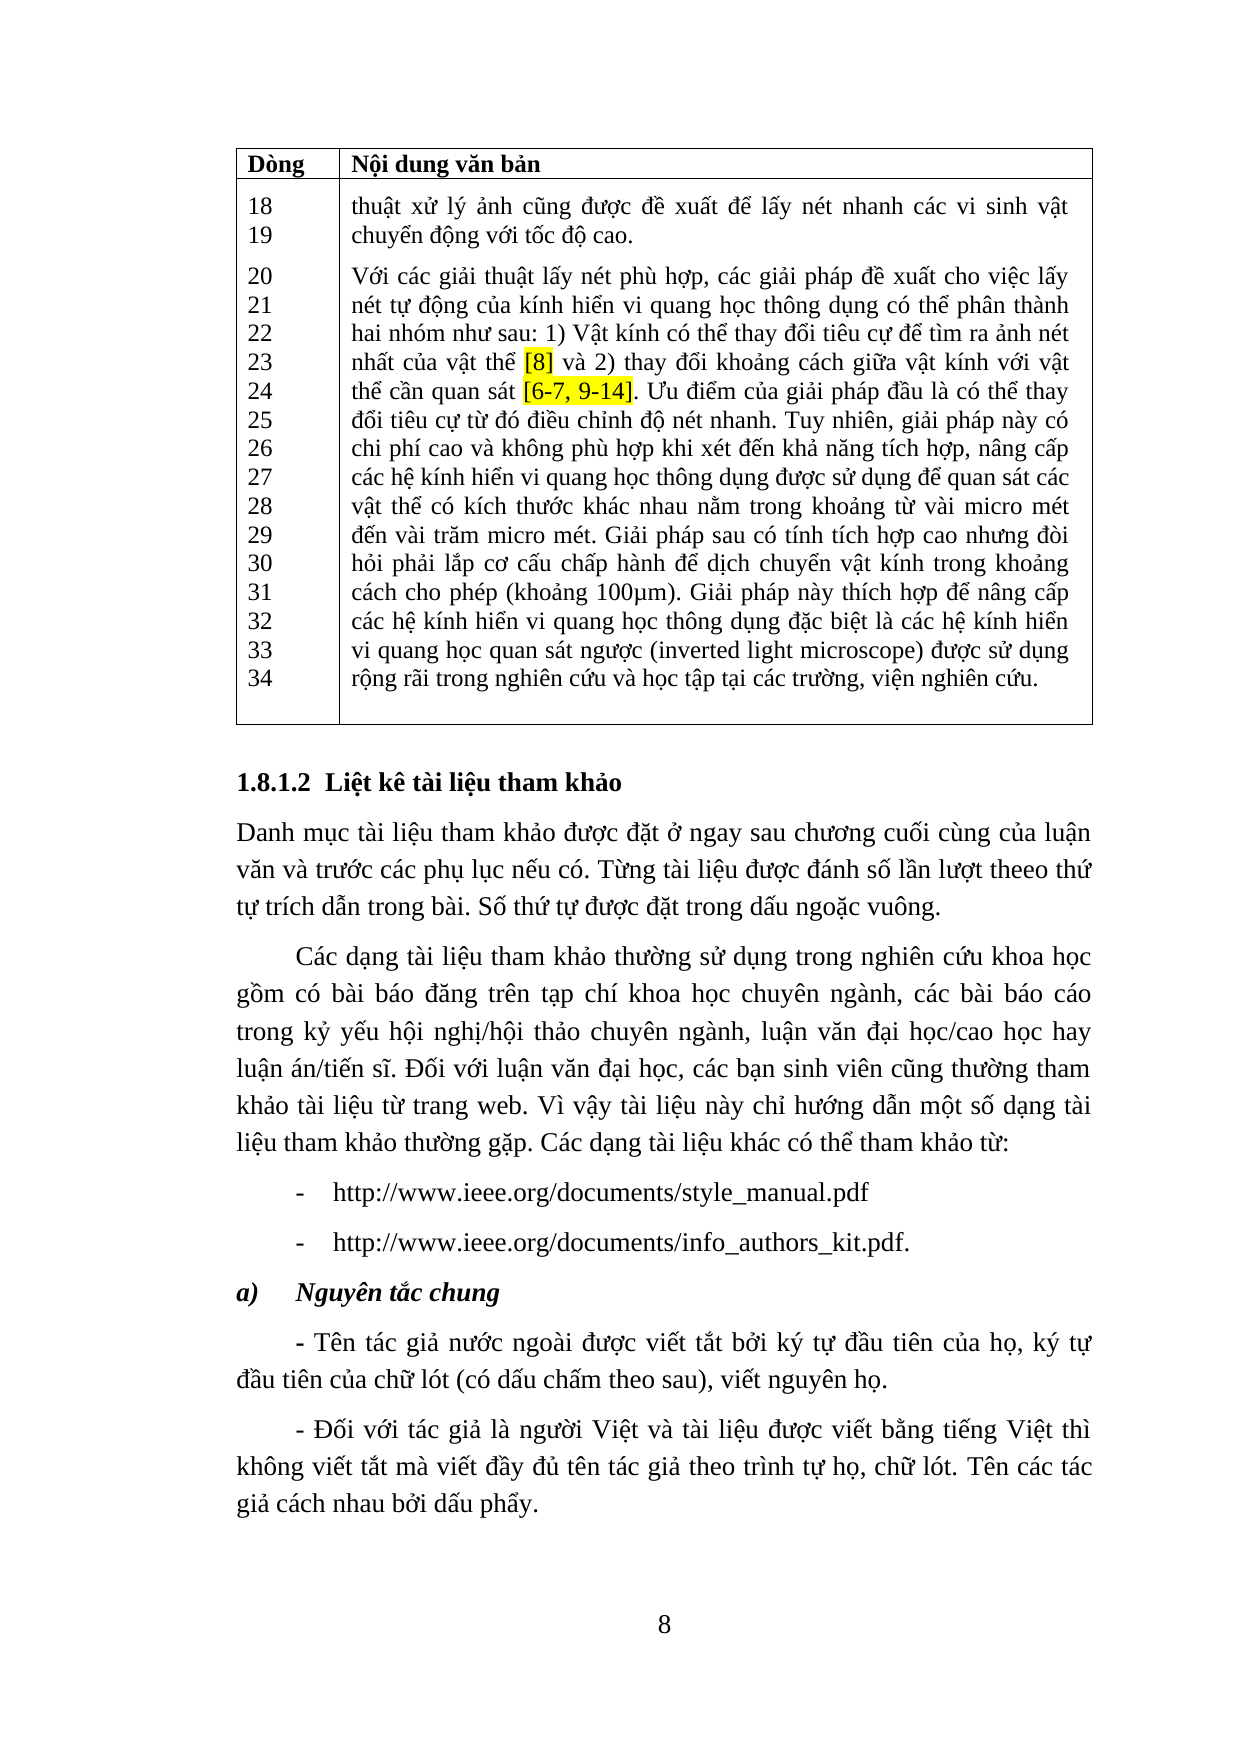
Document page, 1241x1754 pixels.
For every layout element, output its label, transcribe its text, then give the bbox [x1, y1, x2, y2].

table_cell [237, 179, 339, 723]
table_header Nội dung văn bản [340, 149, 1092, 177]
text Các dạng tài liệu tham khảo thường sử dụng trong nghiên cứu khoa học gồm có bài báo đăng trên tạp chí khoa học chuyên ngành, các bài báo cáo trong kỷ yếu hội nghị/hội thảo chuyên ngành, luận văn đại học/cao học hay luận án/tiến sĩ. Đối với luận văn đại học, các bạn sinh viên cũng thường tham khảo tài liệu từ trang web. Vì vậy tài liệu này chỉ hướng dẫn một số dạng tài liệu tham khảo thường gặp. Các dạng tài liệu khác có thể tham khảo từ: [236, 940, 1092, 1158]
text Danh mục tài liệu tham khảo được đặt ở ngay sau chương cuối cùng của luận văn và trước các phụ lục nếu có. Từng tài liệu được đánh số lần lượt theeo thứ tự trích dẫn trong bài. Số thứ tự được đặt trong dấu ngoặc vuông. [236, 816, 1092, 921]
table_header Dòng [237, 149, 339, 177]
text - Tên tác giả nước ngoài được viết tắt bởi ký tự đầu tiên của họ, ký tự đầu tiên của chữ lót (có dấu chấm theo sau), viết nguyên họ. [236, 1326, 1092, 1394]
list http://www.ieee.org/documents/info_authors_kit.pdf. [295, 1226, 1092, 1257]
text - Đối với tác giả là người Việt và tài liệu được viết bằng tiếng Việt thì không viết tắt mà viết đầy đủ tên tác giả theo trình tự họ, chữ lót. Tên các tác giả cách nhau bởi dấu phẩy. [236, 1413, 1092, 1518]
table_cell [340, 179, 1092, 723]
list http://www.ieee.org/documents/style_manual.pdf [295, 1176, 1092, 1207]
text Liệt kê tài liệu tham khảo [236, 766, 1092, 797]
text a) Nguyên tắc chung [236, 1276, 1092, 1307]
